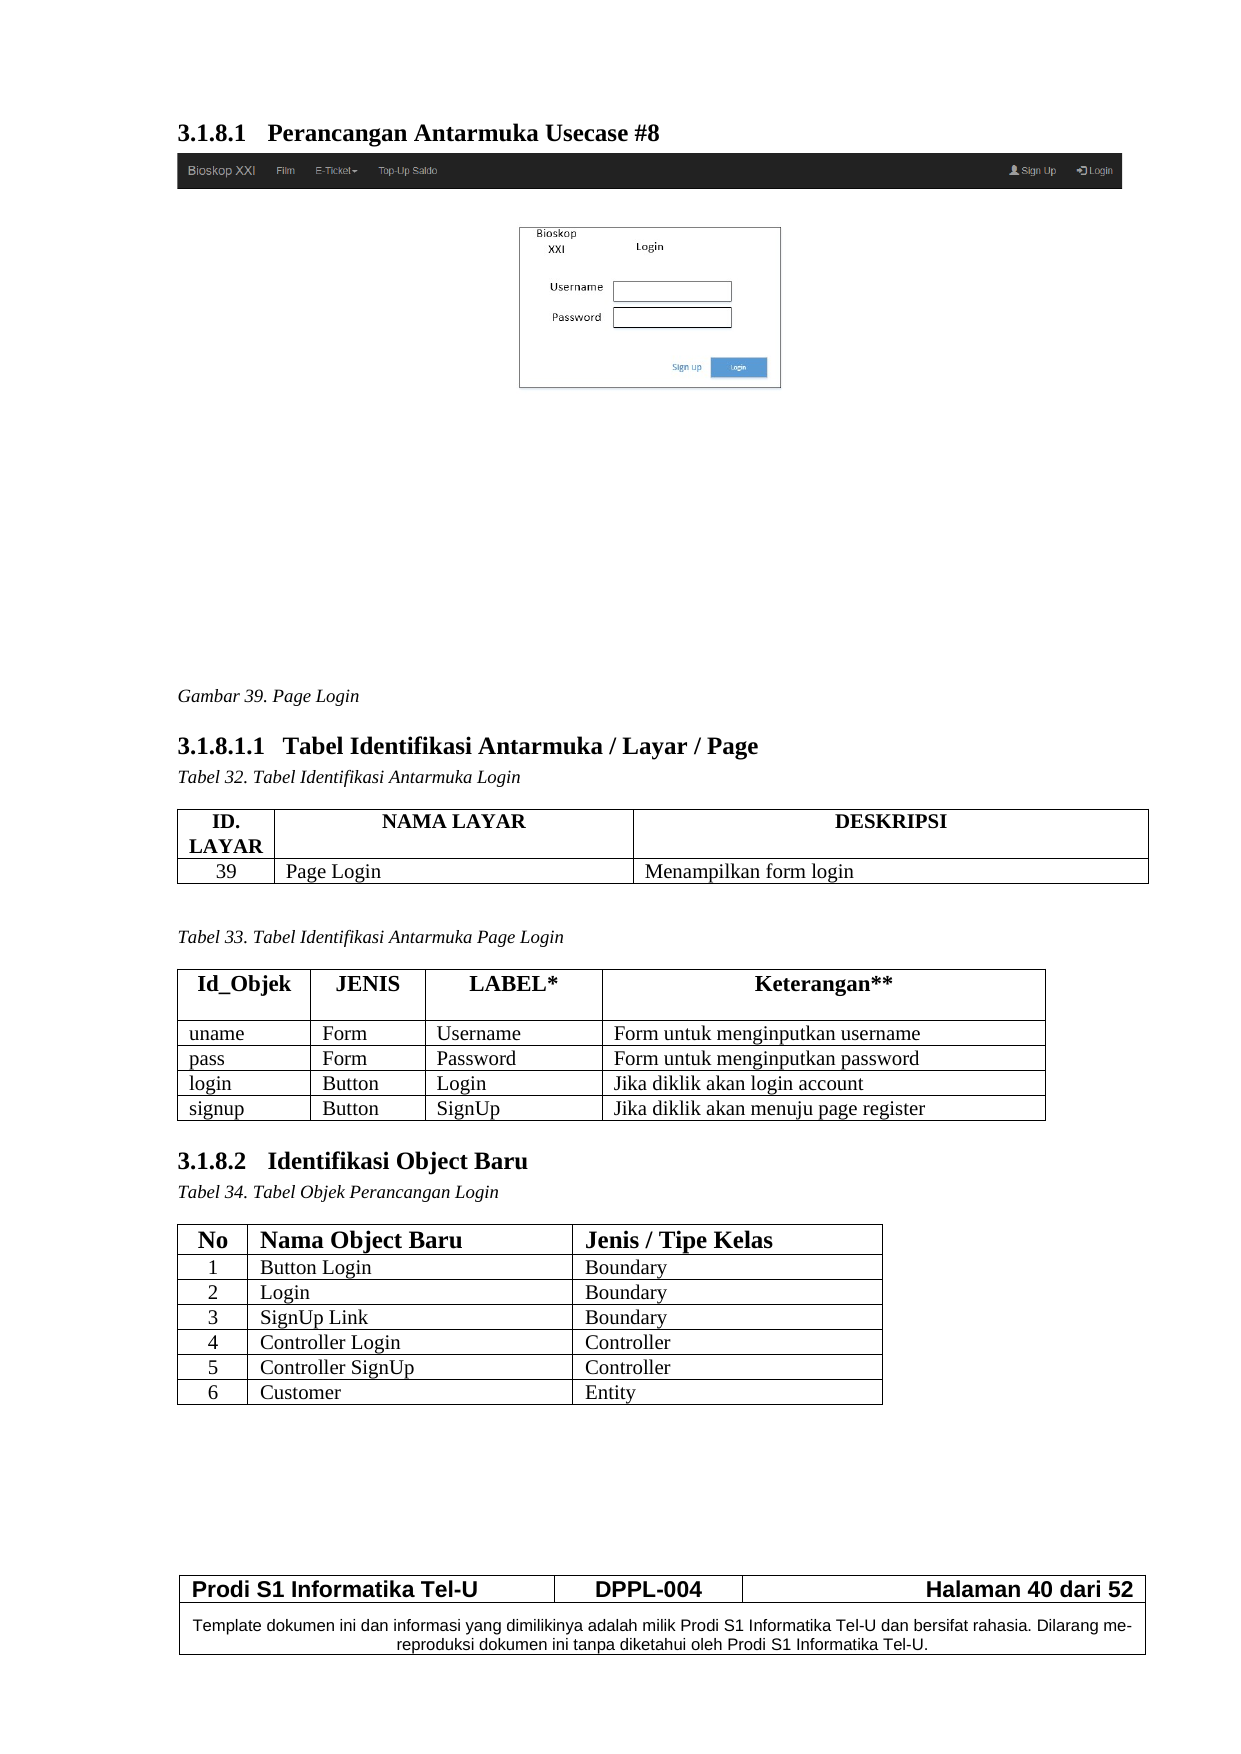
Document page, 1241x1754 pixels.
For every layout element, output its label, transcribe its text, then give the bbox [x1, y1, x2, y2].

table_cell 1 [178, 1255, 247, 1279]
table_cell Controller Login [248, 1330, 572, 1354]
table_cell Menampilkan form login [634, 859, 1148, 883]
table_header LABEL* [426, 970, 602, 1020]
table_cell SignUp [426, 1096, 602, 1120]
text Tabel 33. Tabel Identifikasi Antarmuka Page Login [177, 926, 1122, 948]
table_cell Form untuk menginputkan password [603, 1046, 1045, 1070]
table_cell 4 [178, 1330, 247, 1354]
table_cell Boundary [573, 1305, 882, 1329]
table_cell uname [178, 1021, 310, 1045]
table_cell Password [426, 1046, 602, 1070]
table_cell Page Login [275, 859, 633, 883]
table_header ID. LAYAR [178, 810, 274, 858]
table_cell Form untuk menginputkan username [603, 1021, 1045, 1045]
table_cell signup [178, 1096, 310, 1120]
subtitle Identifikasi Object Baru [177, 1146, 1122, 1175]
table_cell Controller [573, 1355, 882, 1379]
table_cell 39 [178, 859, 274, 883]
table_cell Button Login [248, 1255, 572, 1279]
picture [177, 153, 1123, 685]
table_cell Jika diklik akan login account [603, 1071, 1045, 1095]
table_cell Controller [573, 1330, 882, 1354]
table_header DESKRIPSI [634, 810, 1148, 858]
text Tabel 32. Tabel Identifikasi Antarmuka Login [177, 766, 1122, 788]
table_cell Form [311, 1021, 425, 1045]
table_cell 5 [178, 1355, 247, 1379]
table_cell 2 [178, 1280, 247, 1304]
table_cell Login [248, 1280, 572, 1304]
table_cell Boundary [573, 1255, 882, 1279]
table_cell login [178, 1071, 310, 1095]
text Gambar 39. Page Login [177, 685, 1122, 706]
table_header JENIS [311, 970, 425, 1020]
table_cell Button [311, 1096, 425, 1120]
table_cell Jika diklik akan menuju page register [603, 1096, 1045, 1120]
table_header Jenis / Tipe Kelas [573, 1225, 882, 1254]
table_header Keterangan** [603, 970, 1045, 1020]
table_cell Login [426, 1071, 602, 1095]
table_cell 6 [178, 1380, 247, 1404]
table_cell Customer [248, 1380, 572, 1404]
subtitle Tabel Identifikasi Antarmuka / Layar / Page [177, 731, 1122, 760]
table_cell SignUp Link [248, 1305, 572, 1329]
subtitle Perancangan Antarmuka Usecase #8 [177, 118, 1122, 147]
text Tabel 34. Tabel Objek Perancangan Login [177, 1181, 1122, 1203]
table_cell Entity [573, 1380, 882, 1404]
table_cell 3 [178, 1305, 247, 1329]
table_cell Boundary [573, 1280, 882, 1304]
table_cell pass [178, 1046, 310, 1070]
table_cell Button [311, 1071, 425, 1095]
table_cell Controller SignUp [248, 1355, 572, 1379]
table_cell Form [311, 1046, 425, 1070]
table_header NAMA LAYAR [275, 810, 633, 858]
table_header Nama Object Baru [248, 1225, 572, 1254]
table_header No [178, 1225, 247, 1254]
table_header Id_Objek [178, 970, 310, 1020]
table_cell Username [426, 1021, 602, 1045]
